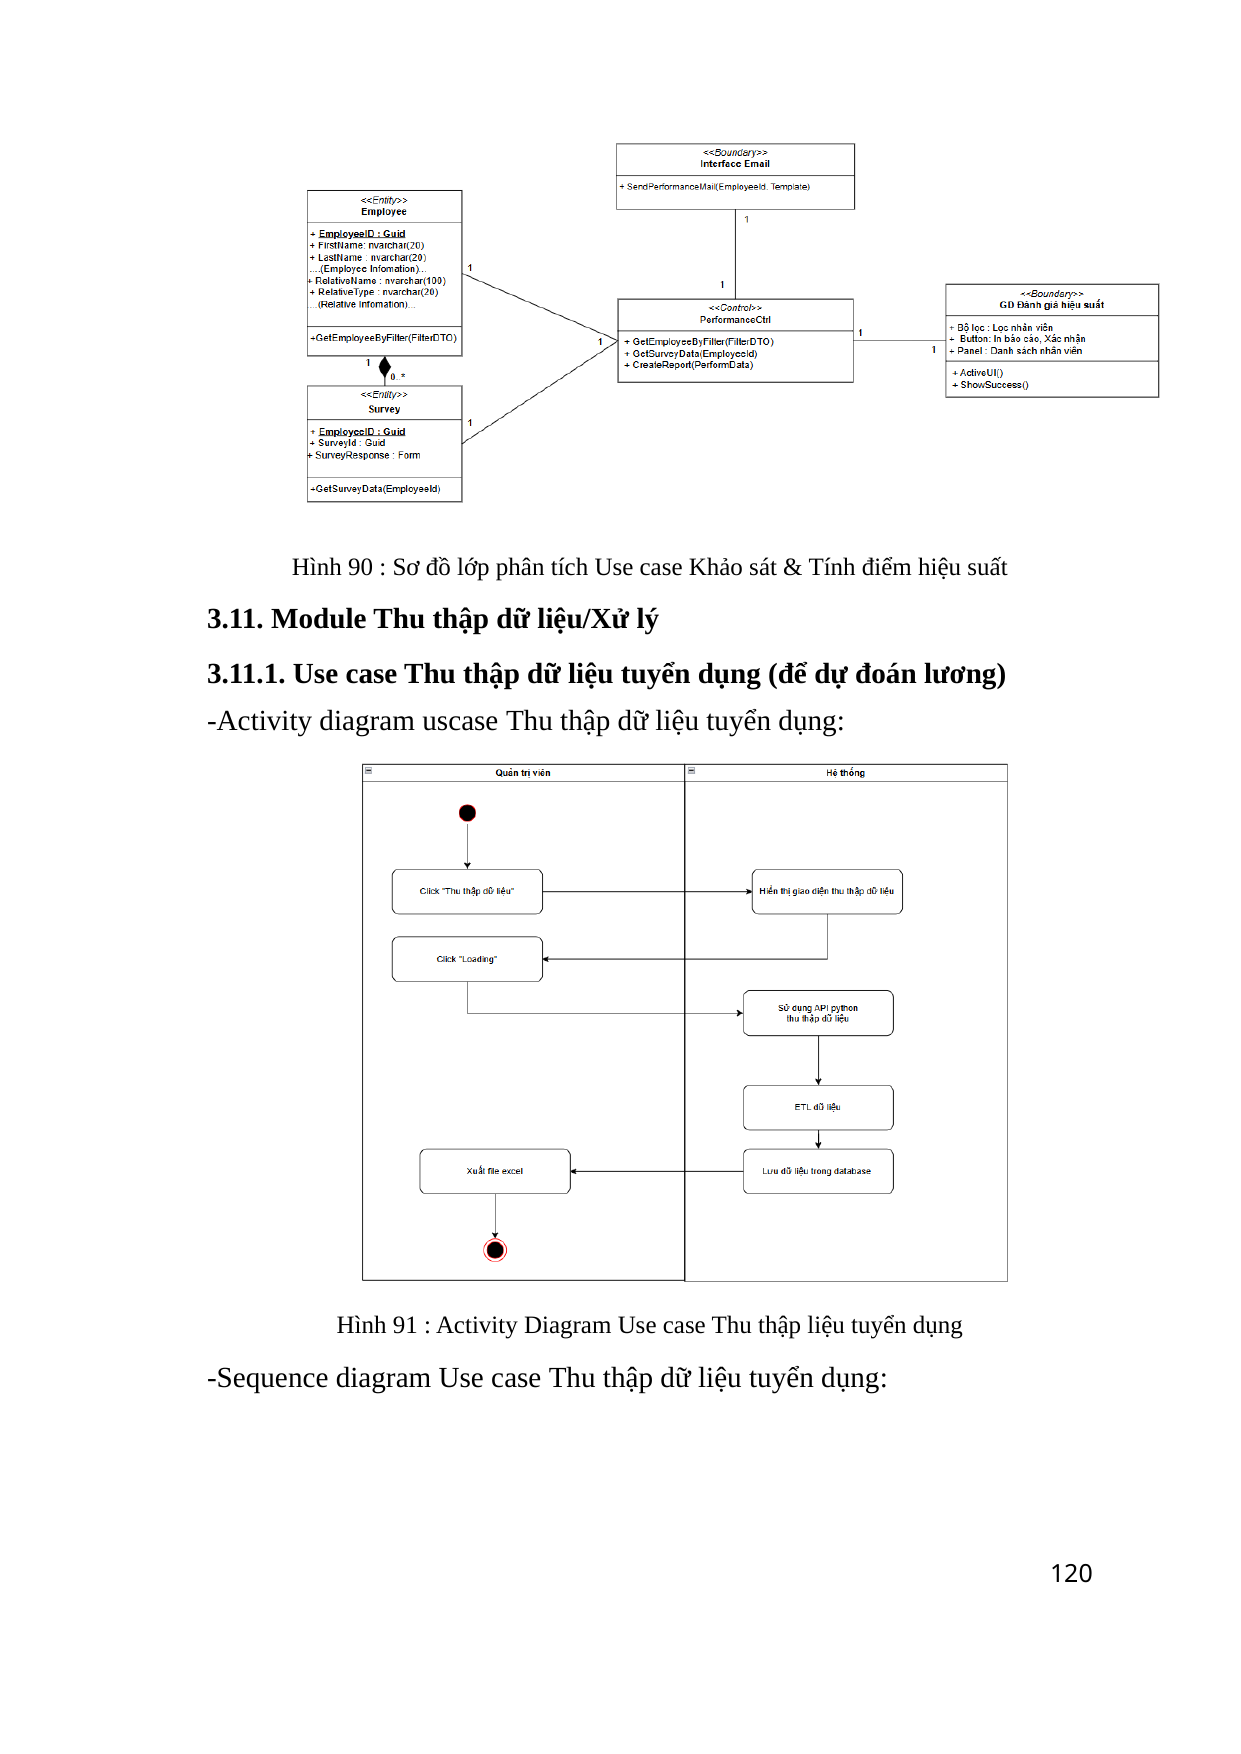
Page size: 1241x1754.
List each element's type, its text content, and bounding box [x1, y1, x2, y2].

text Hình 90 : Sơ đồ lớp phân tích Use case Khảo sát & Tính điểm hiệu suất [207, 552, 1092, 581]
picture [356, 758, 1015, 1289]
text -Activity diagram uscase Thu thập dữ liệu tuyển dụng: [207, 703, 1092, 737]
picture [281, 118, 1182, 530]
subtitle 3.11.1. Use case Thu thập dữ liệu tuyển dụng (để dự đoán lương) [207, 657, 1092, 690]
subtitle 3.11. Module Thu thập dữ liệu/Xử lý [207, 601, 1092, 635]
text Hình 91 : Activity Diagram Use case Thu thập liệu tuyển dụng [207, 1310, 1092, 1339]
text -Sequence diagram Use case Thu thập dữ liệu tuyển dụng: [207, 1360, 1092, 1393]
